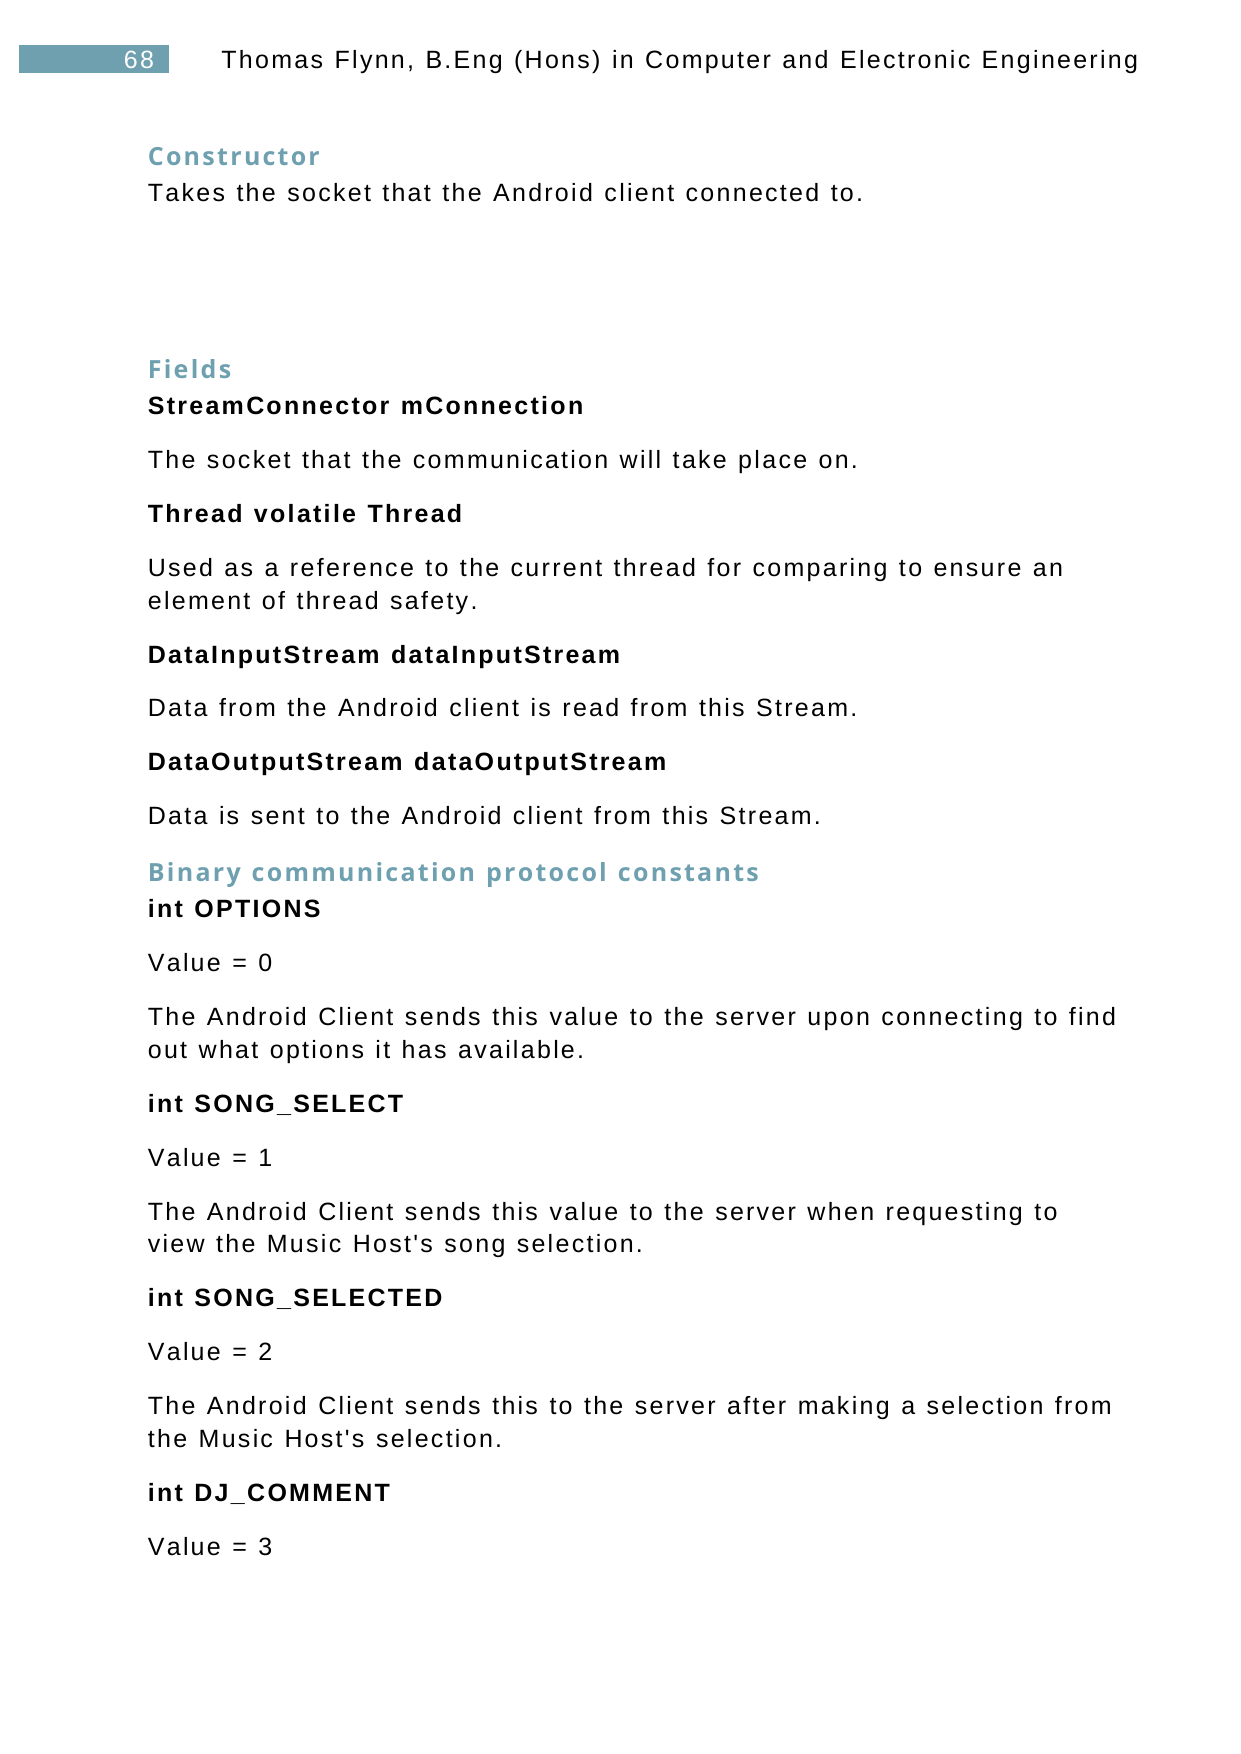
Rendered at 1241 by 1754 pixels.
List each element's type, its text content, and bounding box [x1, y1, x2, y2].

text The socket that the communication will take place on. [148, 445, 1122, 474]
subtitle Binary communication protocol constants [148, 855, 1122, 889]
text The Android Client sends this value to the server when requesting to view the Music Host's song selection. [148, 1196, 1122, 1258]
text DataInputStream dataInputStream [148, 639, 1122, 668]
subtitle Fields [148, 352, 1122, 386]
text int SONG_SELECT [148, 1089, 1122, 1117]
subtitle Constructor [148, 139, 1122, 173]
text Data is sent to the Android client from this Stream. [148, 801, 1122, 830]
text The Android Client sends this value to the server upon connecting to find out what options it has available. [148, 1002, 1122, 1064]
text Data from the Android client is read from this Stream. [148, 693, 1122, 722]
text int OPTIONS [148, 894, 1122, 923]
text Value = 3 [148, 1532, 1122, 1561]
text Used as a reference to the current thread for comparing to ensure an element of thread safety. [148, 553, 1122, 614]
text Takes the socket that the Android client connected to. [148, 178, 1122, 207]
text int SONG_SELECTED [148, 1283, 1122, 1312]
text DataOutputStream dataOutputStream [148, 747, 1122, 776]
text Value = 1 [148, 1143, 1122, 1171]
text int DJ_COMMENT [148, 1478, 1122, 1507]
text Value = 0 [148, 948, 1122, 977]
text Value = 2 [148, 1337, 1122, 1366]
text StreamConnector mConnection [148, 391, 1122, 420]
text The Android Client sends this to the server after making a selection from the Music Host's selection. [148, 1391, 1122, 1453]
text Thread volatile Thread [148, 499, 1122, 528]
